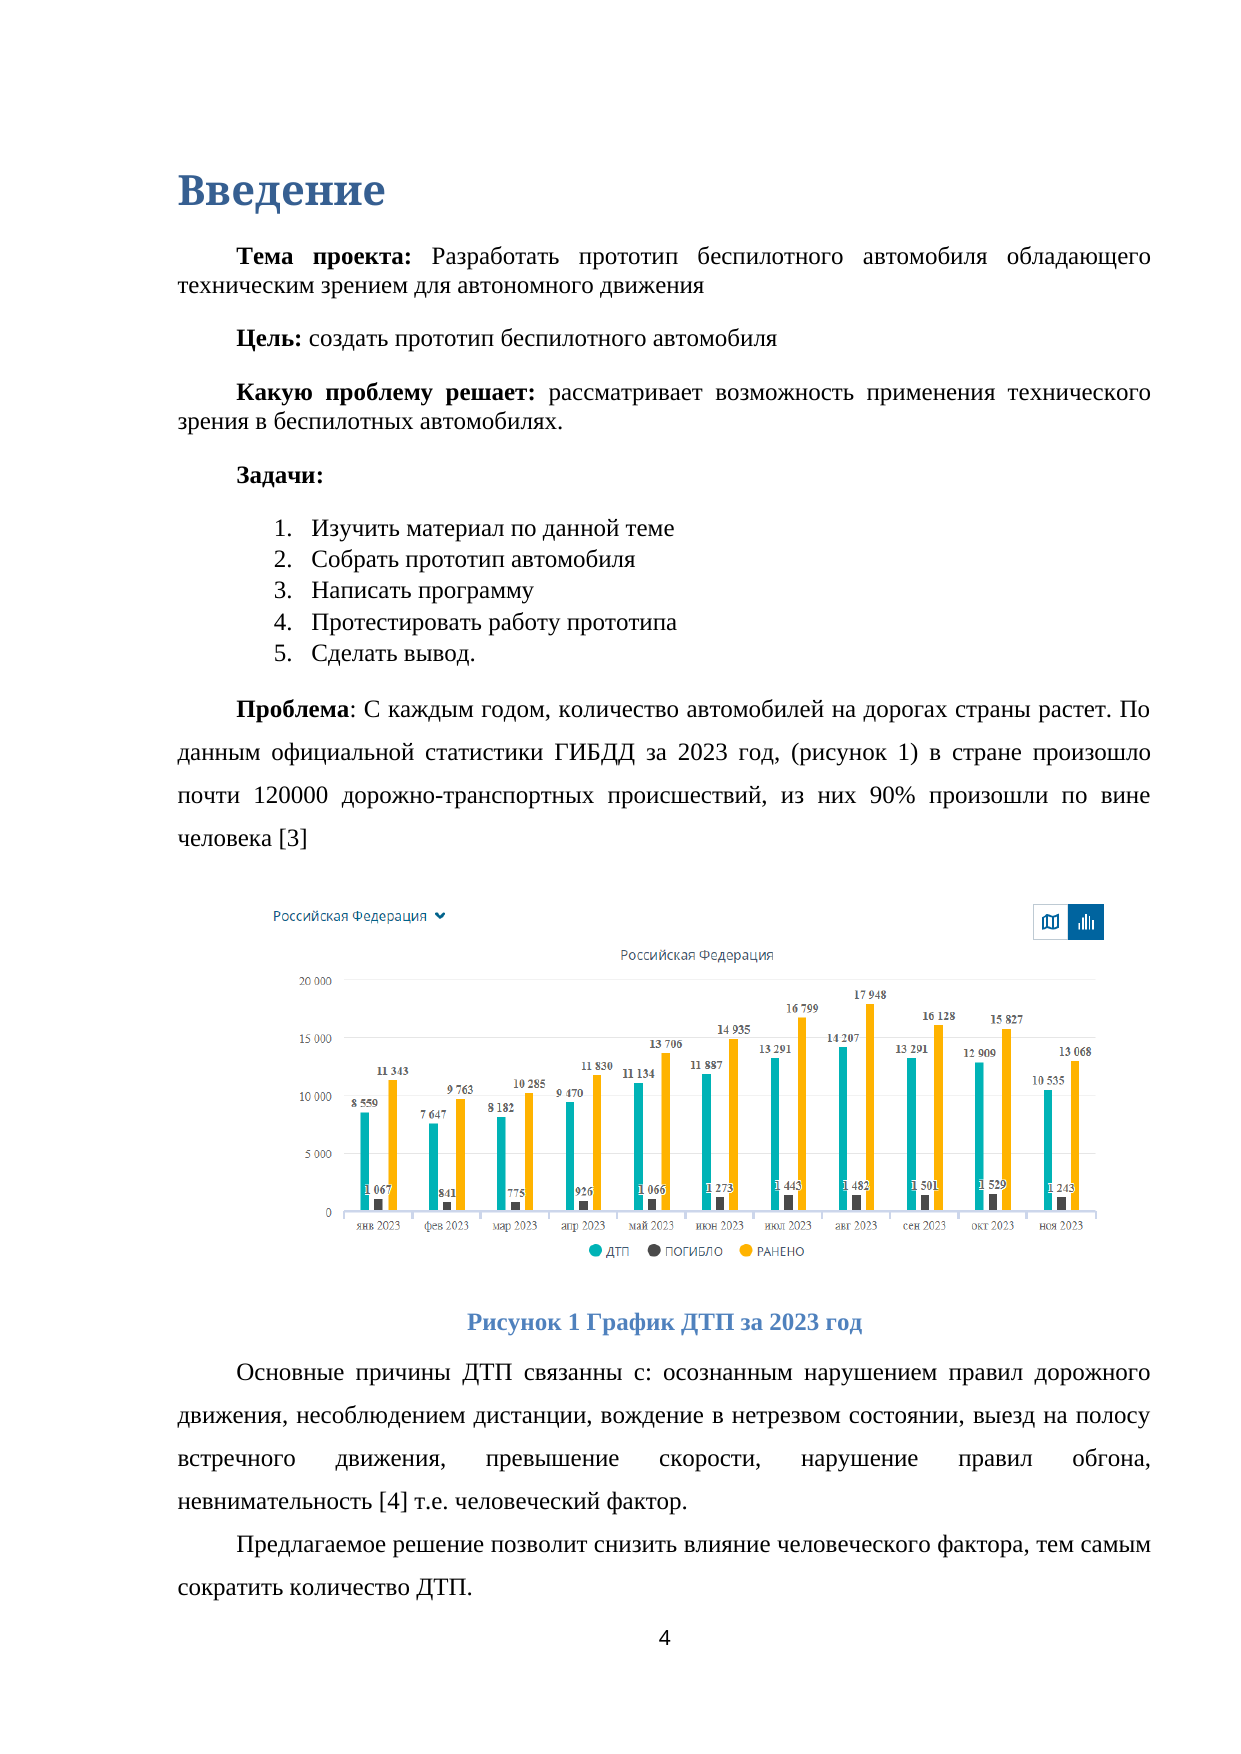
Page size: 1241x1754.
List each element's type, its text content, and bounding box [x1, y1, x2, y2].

text Задачи: [177, 460, 1152, 488]
text Тема проекта: Разработать прототип беспилотного автомобиля обладающего техническим зрением для автономного движения [177, 241, 1152, 298]
text Проблема: С каждым годом, количество автомобилей на дорогах страны растет. По данным официальной статистики ГИБДД за 2023 год, (рисунок 1) в стране произошло почти 120000 дорожно-транспортных происшествий, из них 90% произошли по вине человека [2] [177, 694, 1152, 852]
subtitle Введение [177, 168, 1152, 216]
list Сделать вывод. [274, 638, 1152, 666]
list Написать программу [274, 576, 1152, 604]
list Изучить материал по данной теме [274, 513, 1152, 542]
text Предлагаемое решение позволит снизить влияние человеческого фактора, тем самым сократить количество ДТП. [177, 1529, 1152, 1601]
picture [236, 891, 1160, 1268]
text Какую проблему решает: рассматривает возможность применения технического зрения в беспилотных автомобилях. [177, 377, 1152, 435]
list Собрать прототип автомобиля [274, 544, 1152, 573]
text Цель: создать прототип беспилотного автомобиля [177, 323, 1152, 352]
text Основные причины ДТП связанны с: осознанным нарушением правил дорожного движения, несоблюдением дистанции, вождение в нетрезвом состоянии, выезд на полосу встречного движения, превышение скорости, нарушение правил обгона, невнимательность [3] т.е. человеческий фактор. [177, 1357, 1152, 1515]
text Рисунок 1 График ДТП за 2023 год [177, 1307, 1152, 1336]
list Протестировать работу прототипа [274, 607, 1152, 635]
